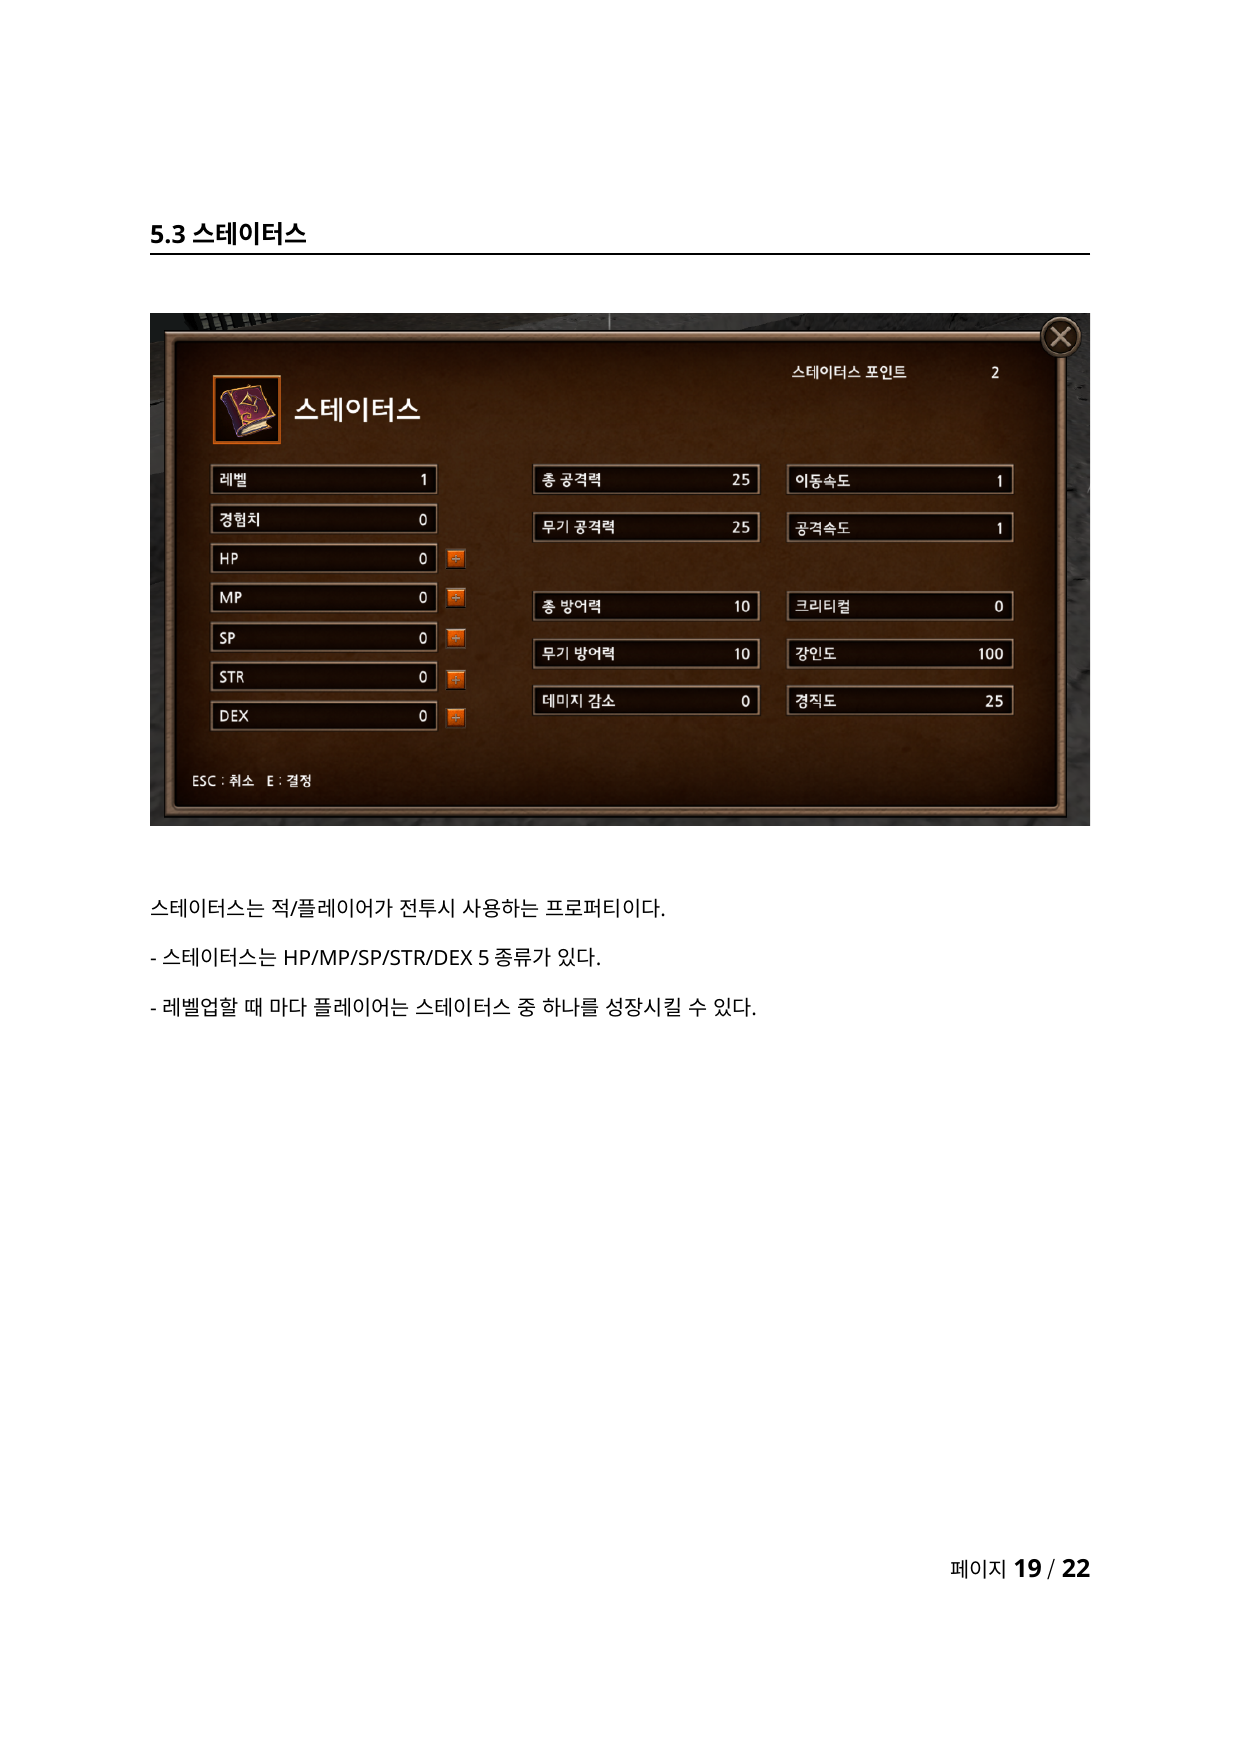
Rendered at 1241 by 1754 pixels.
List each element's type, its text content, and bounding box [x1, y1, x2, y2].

text - 스테이터스는 HP/MP/SP/STR/DEX 5종류가 있다. [150, 941, 1090, 972]
subtitle 5.3 스테이터스 [150, 215, 1090, 253]
text - 레벨업할 때 마다 플레이어는 스테이터스 중 하나를 성장시킬 수 있다. [150, 991, 1090, 1021]
picture [150, 313, 1091, 826]
text 스테이터스는 적/플레이어가 전투시 사용하는 프로퍼티이다. [150, 892, 1090, 922]
